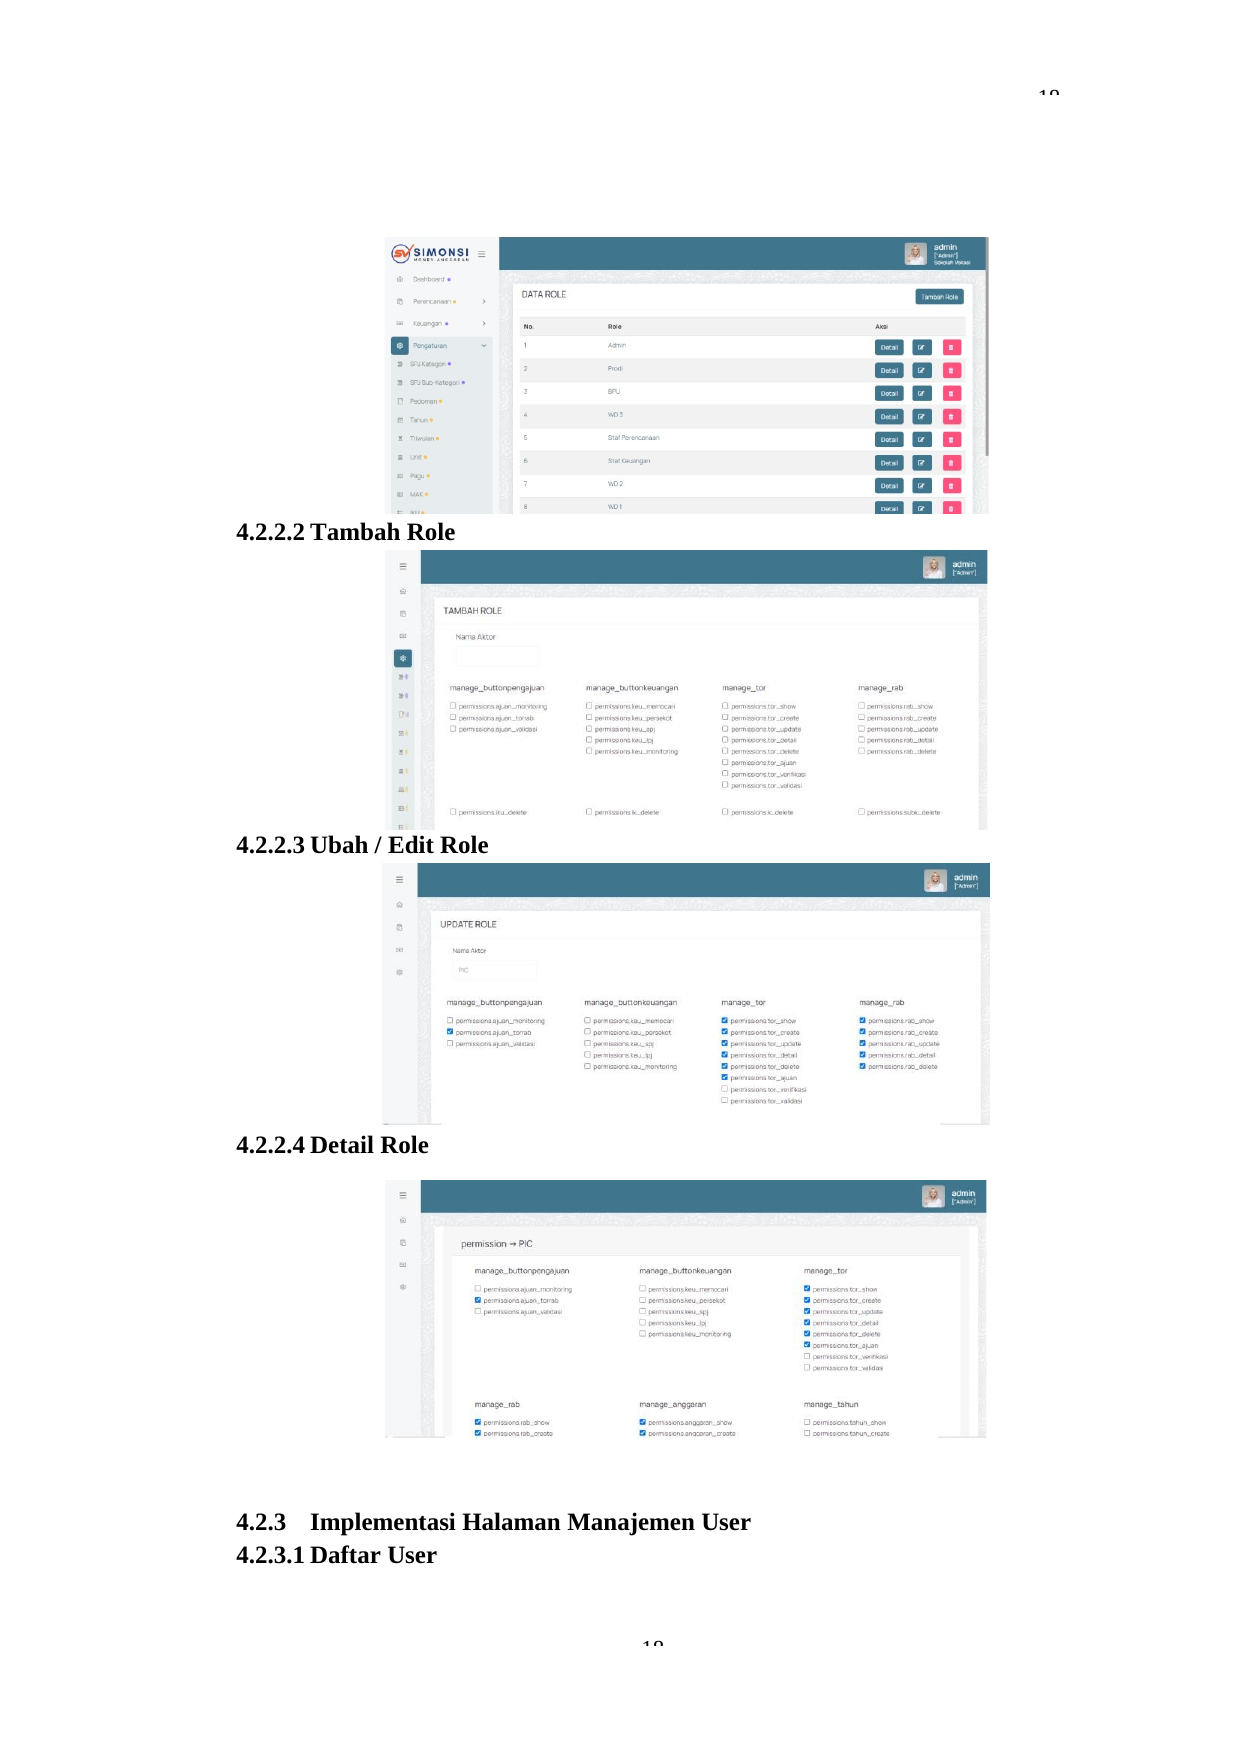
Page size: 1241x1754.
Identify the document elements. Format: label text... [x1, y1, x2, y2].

picture [385, 1180, 987, 1438]
subtitle Implementasi Halaman Manajemen User [236, 1507, 1076, 1536]
list Tambah Role [236, 517, 1076, 546]
list Daftar User [236, 1540, 1076, 1569]
picture [385, 550, 988, 830]
picture [384, 237, 989, 514]
list Detail Role [236, 1130, 1076, 1159]
picture [381, 863, 990, 1125]
